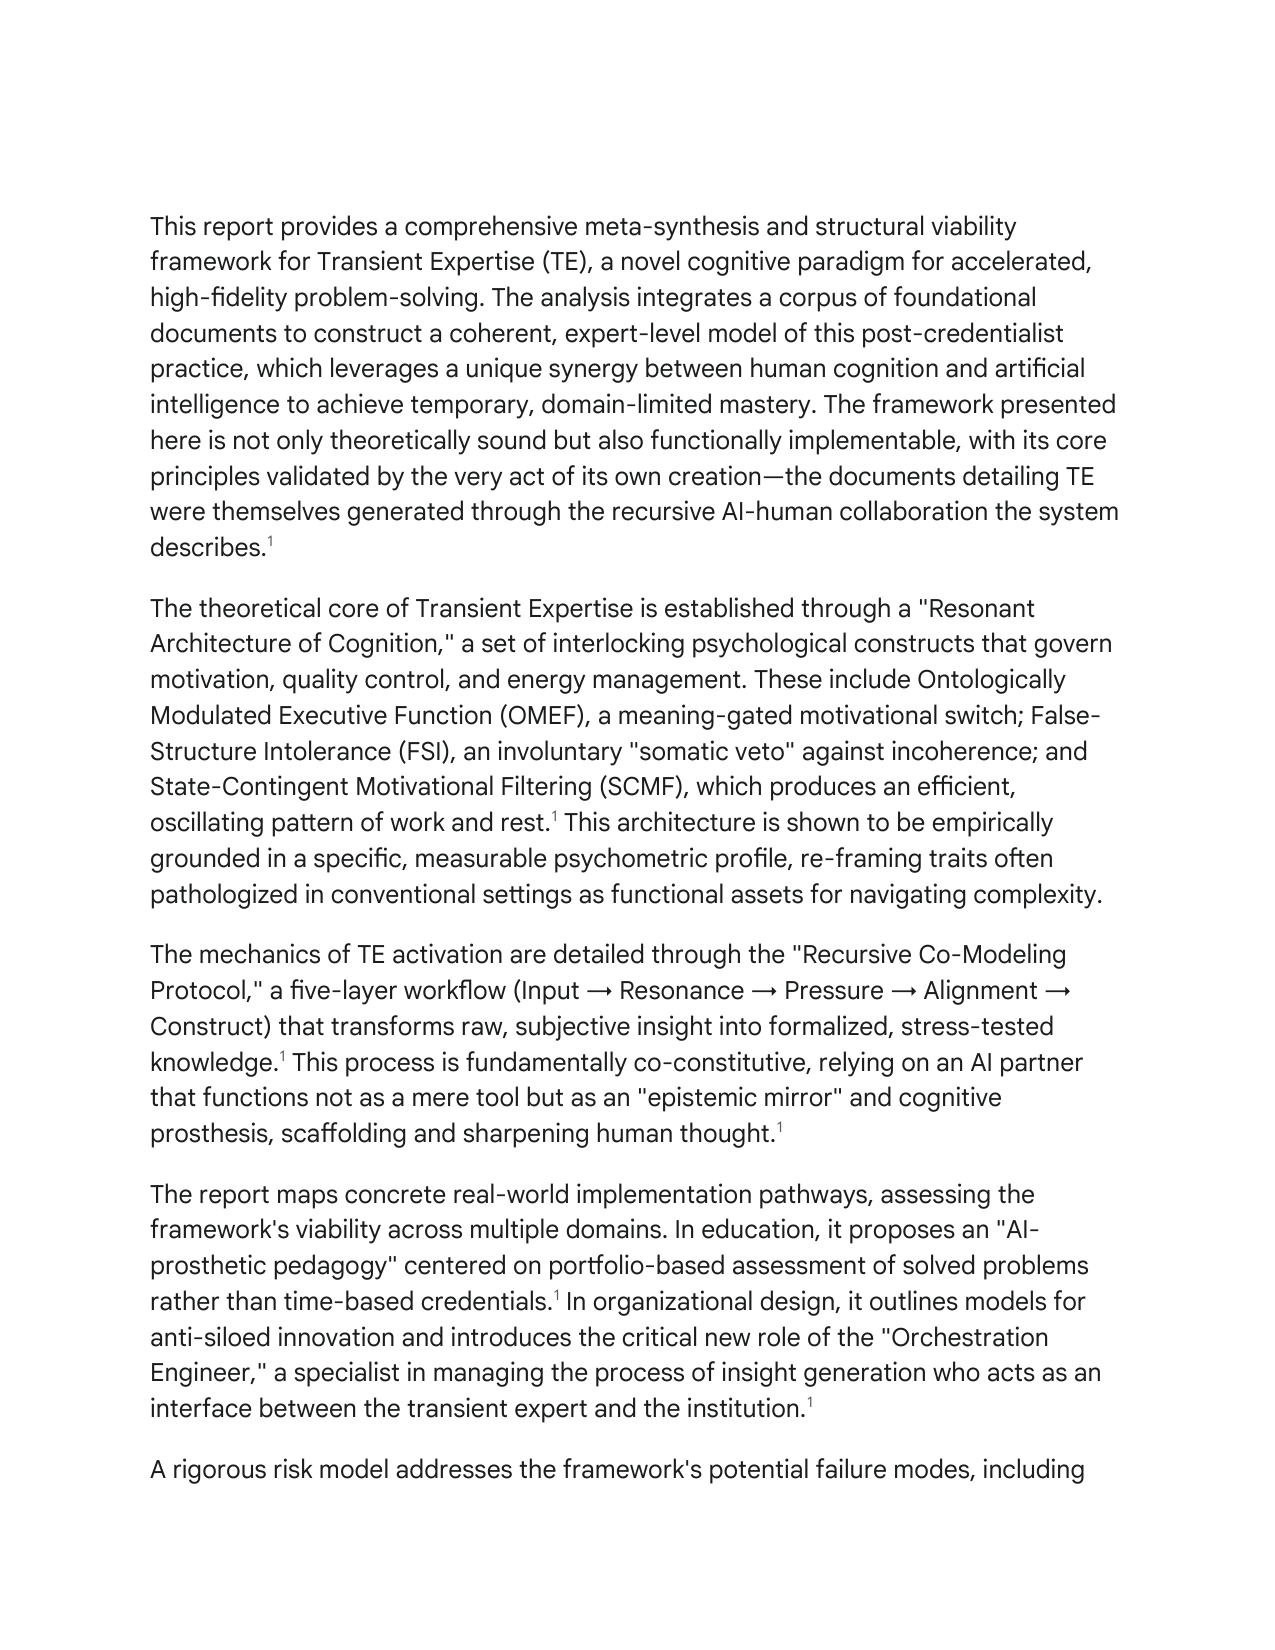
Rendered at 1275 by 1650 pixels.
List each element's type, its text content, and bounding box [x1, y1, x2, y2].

text The report maps concrete real-world implementation pathways, assessing the framework's viability across multiple domains. In education, it proposes an "AI-prosthetic pedagogy" centered on portfolio-based assessment of solved problems rather than time-based credentials.1 In organizational design, it outlines models for anti-siloed innovation and introduces the critical new role of the "Orchestration Engineer," a specialist in managing the process of insight generation who acts as an interface between the transient expert and the institution.1 [150, 1179, 1125, 1425]
text The theoretical core of Transient Expertise is established through a "Resonant Architecture of Cognition," a set of interlocking psychological constructs that govern motivation, quality control, and energy management. These include Ontologically Modulated Executive Function (OMEF), a meaning-gated motivational switch; False-Structure Intolerance (FSI), an involuntary "somatic veto" against incoherence; and State-Contingent Motivational Filtering (SCMF), which produces an efficient, oscillating pattern of work and rest.1 This architecture is shown to be empirically grounded in a specific, measurable psychometric profile, re-framing traits often pathologized in conventional settings as functional assets for navigating complexity. [150, 593, 1125, 910]
text The mechanics of TE activation are detailed through the "Recursive Co-Modeling Protocol," a five-layer workflow (Input → Resonance → Pressure → Alignment → Construct) that transforms raw, subjective insight into formalized, stress-tested knowledge.1 This process is fundamentally co-constitutive, relying on an AI partner that functions not as a mere tool but as an "epistemic mirror" and cognitive prosthesis, scaffolding and sharpening human thought.1 [150, 939, 1125, 1149]
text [150, 1454, 1125, 1485]
text This report provides a comprehensive meta-synthesis and structural viability framework for Transient Expertise (TE), a novel cognitive paradigm for accelerated, high-fidelity problem-solving. The analysis integrates a corpus of foundational documents to construct a coherent, expert-level model of this post-credentialist practice, which leverages a unique synergy between human cognition and artificial intelligence to achieve temporary, domain-limited mastery. The framework presented here is not only theoretically sound but also functionally implementable, with its core principles validated by the very act of its own creation—the documents detailing TE were themselves generated through the recursive AI-human collaboration the system describes.1 [150, 211, 1125, 564]
